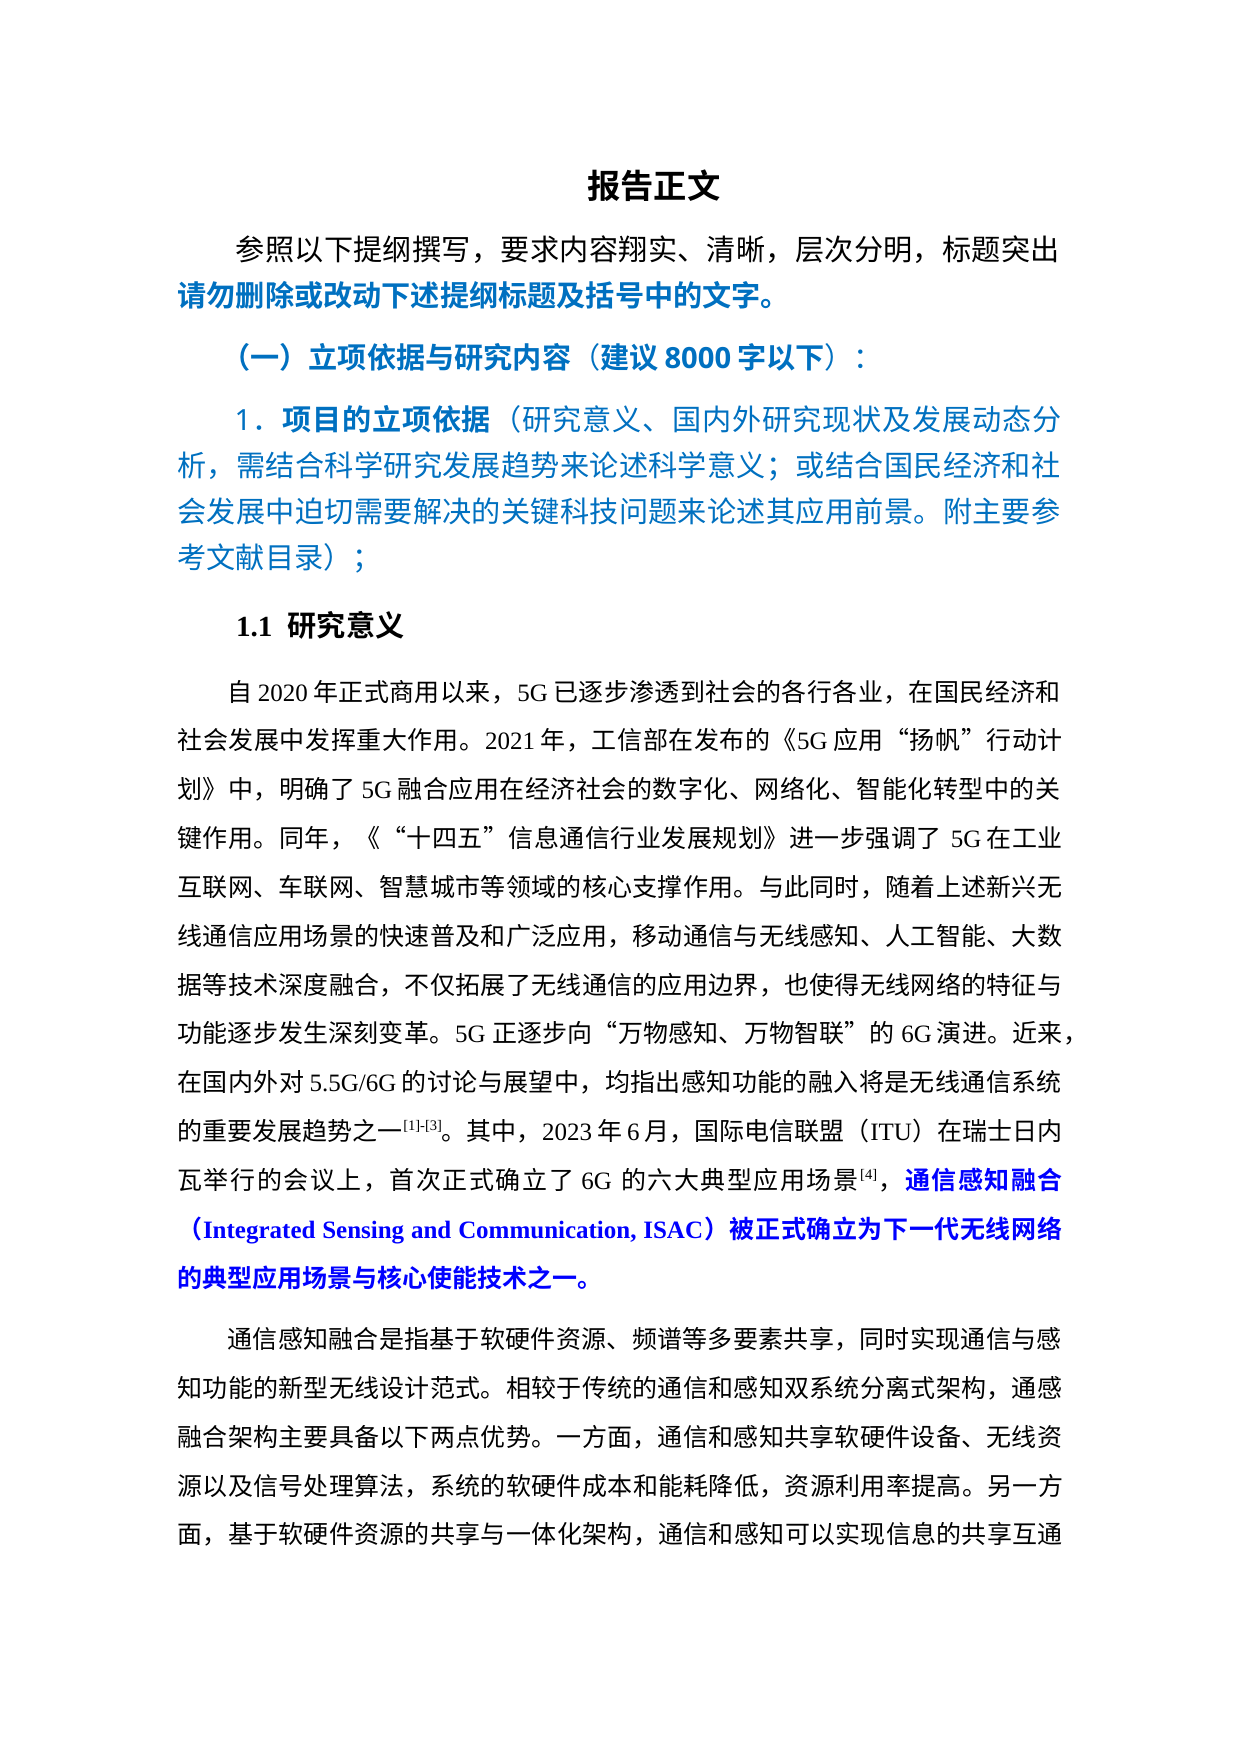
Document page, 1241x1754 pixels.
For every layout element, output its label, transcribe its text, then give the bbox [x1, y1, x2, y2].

text 报告正文 [177, 162, 1063, 208]
text 自2020年正式商用以来，5G已逐步渗透到社会的各行各业，在国民经济和社会发展中发挥重大作用。2021年，工信部在发布的《5G应用“扬帆”行动计划》中，明确了5G融合应用在经济社会的数字化、网络化、智能化转型中的关键作用。同年，《“十四五”信息通信行业发展规划》进一步强调了5G在工业互联网、车联网、智慧城市等领域的核心支撑作用。与此同时，随着上述新兴无线通信应用场景的快速普及和广泛应用，移动通信与无线感知、人工智能、大数据等技术深度融合，不仅拓展了无线通信的应用边界，也使得无线网络的特征与功能逐步发生深刻变革。5G 正逐步向“万物感知、万物智联”的6G演进。近来，在国内外对5.5G/6G的讨论与展望中，均指出感知功能的融入将是无线通信系统的重要发展趋势之一[1]-[3]。其中，2023年6月，国际电信联盟（ITU）在瑞士日内瓦举行的会议上，首次正式确立了6G 的六大典型应用场景[4]，通信感知融合（Integrated Sensing and Communication, ISAC）被正式确立为下一代无线网络的典型应用场景与核心使能技术之一。 [177, 672, 1063, 1294]
text 1.1 研究意义 [177, 602, 1063, 645]
text 参照以下提纲撰写，要求内容翔实、清晰，层次分明，标题突出。请勿删除或改动下述提纲标题及括号中的文字。 [177, 224, 1063, 316]
text （一）立项依据与研究内容（建议8000字以下）： [221, 332, 1063, 378]
text 1．项目的立项依据（研究意义、国内外研究现状及发展动态分析，需结合科学研究发展趋势来论述科学意义；或结合国民经济和社会发展中迫切需要解决的关键科技问题来论述其应用前景。附主要参考文献目录）； [177, 394, 1063, 577]
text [177, 1319, 1063, 1551]
